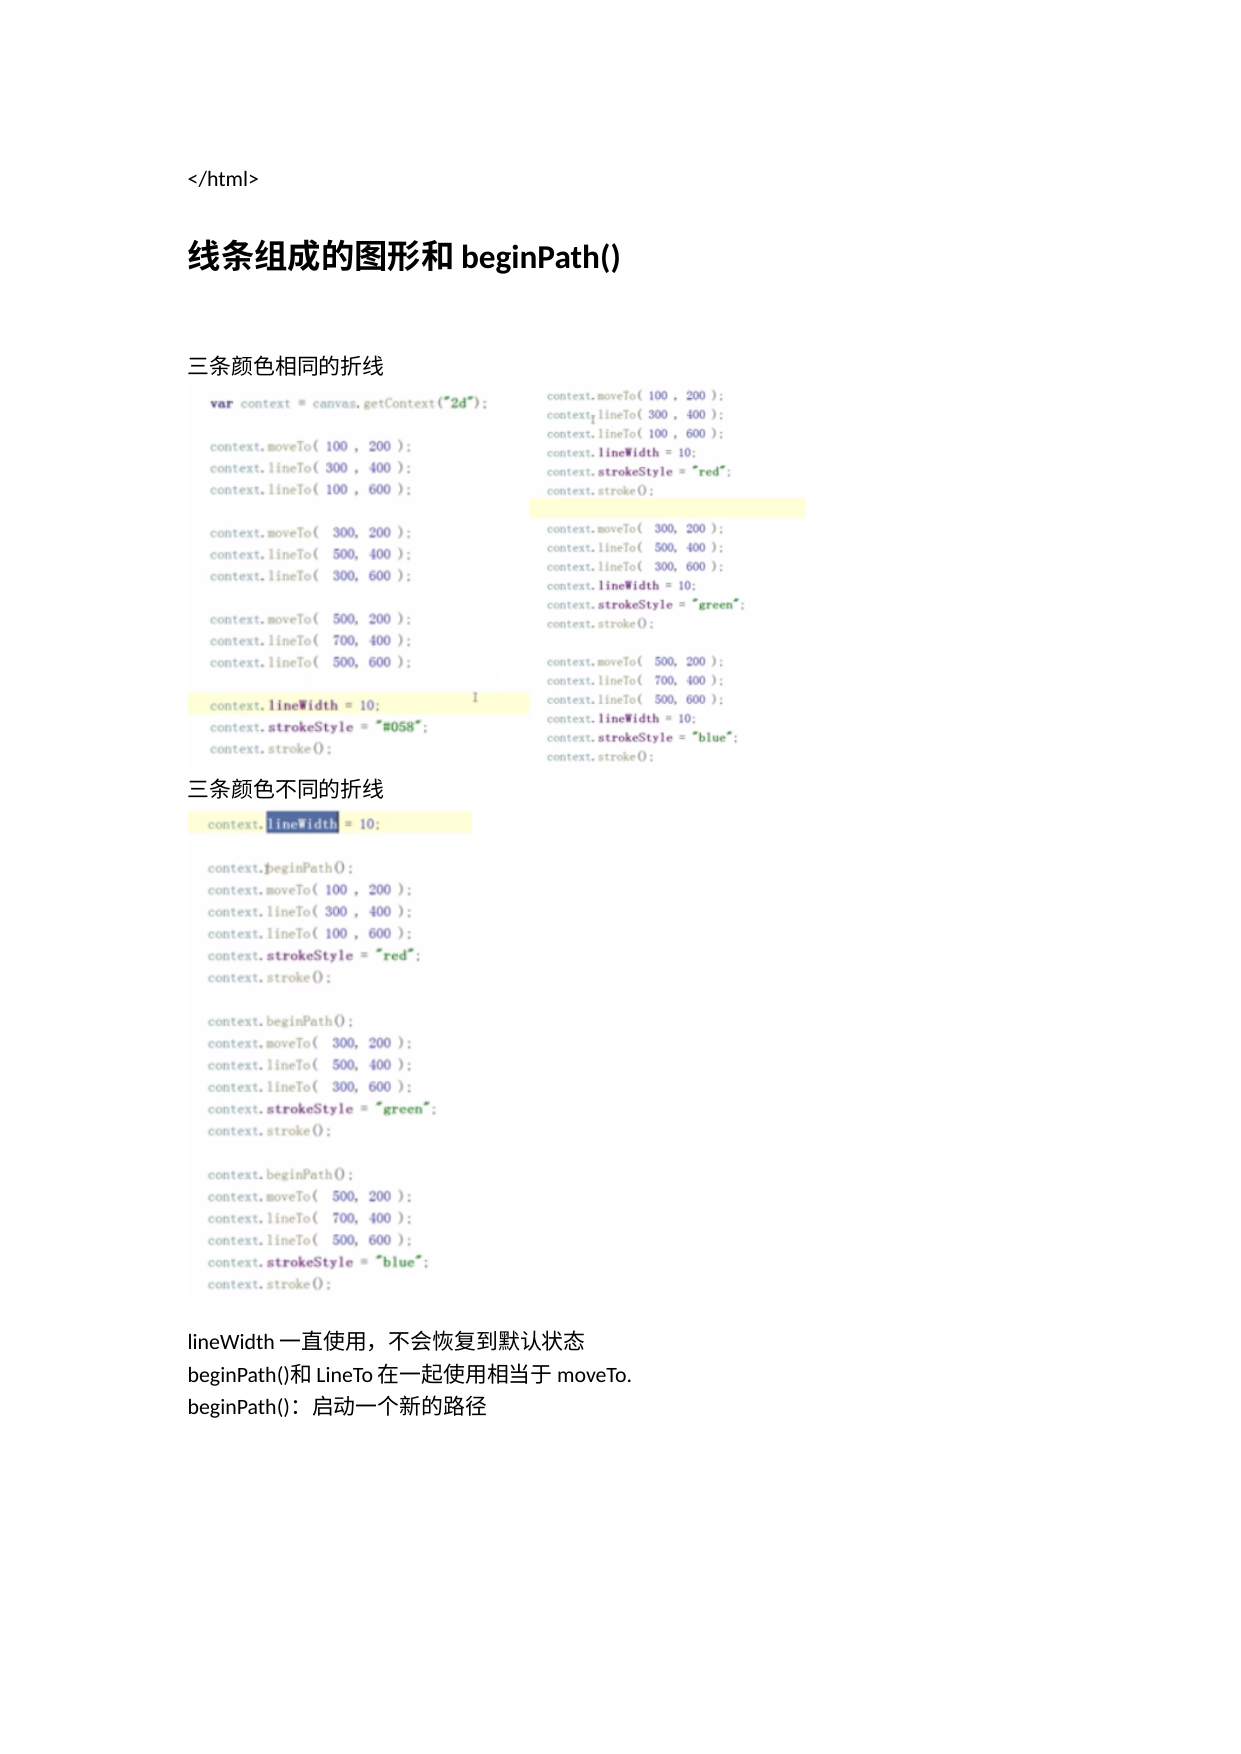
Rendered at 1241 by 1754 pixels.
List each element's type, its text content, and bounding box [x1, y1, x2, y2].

text beginPath()：启动一个新的路径 [187, 1389, 1053, 1421]
picture [187, 803, 473, 1298]
text 三条颜色不同的折线 [187, 771, 1053, 804]
text 三条颜色相同的折线 [187, 349, 1053, 381]
subtitle 线条组成的图形和beginPath() [187, 222, 1053, 287]
text lineWidth一直使用，不会恢复到默认状态 [187, 1324, 1053, 1356]
picture [187, 381, 806, 771]
text </html> [187, 162, 1053, 194]
text beginPath()和LineTo在一起使用相当于moveTo. [187, 1356, 1053, 1389]
